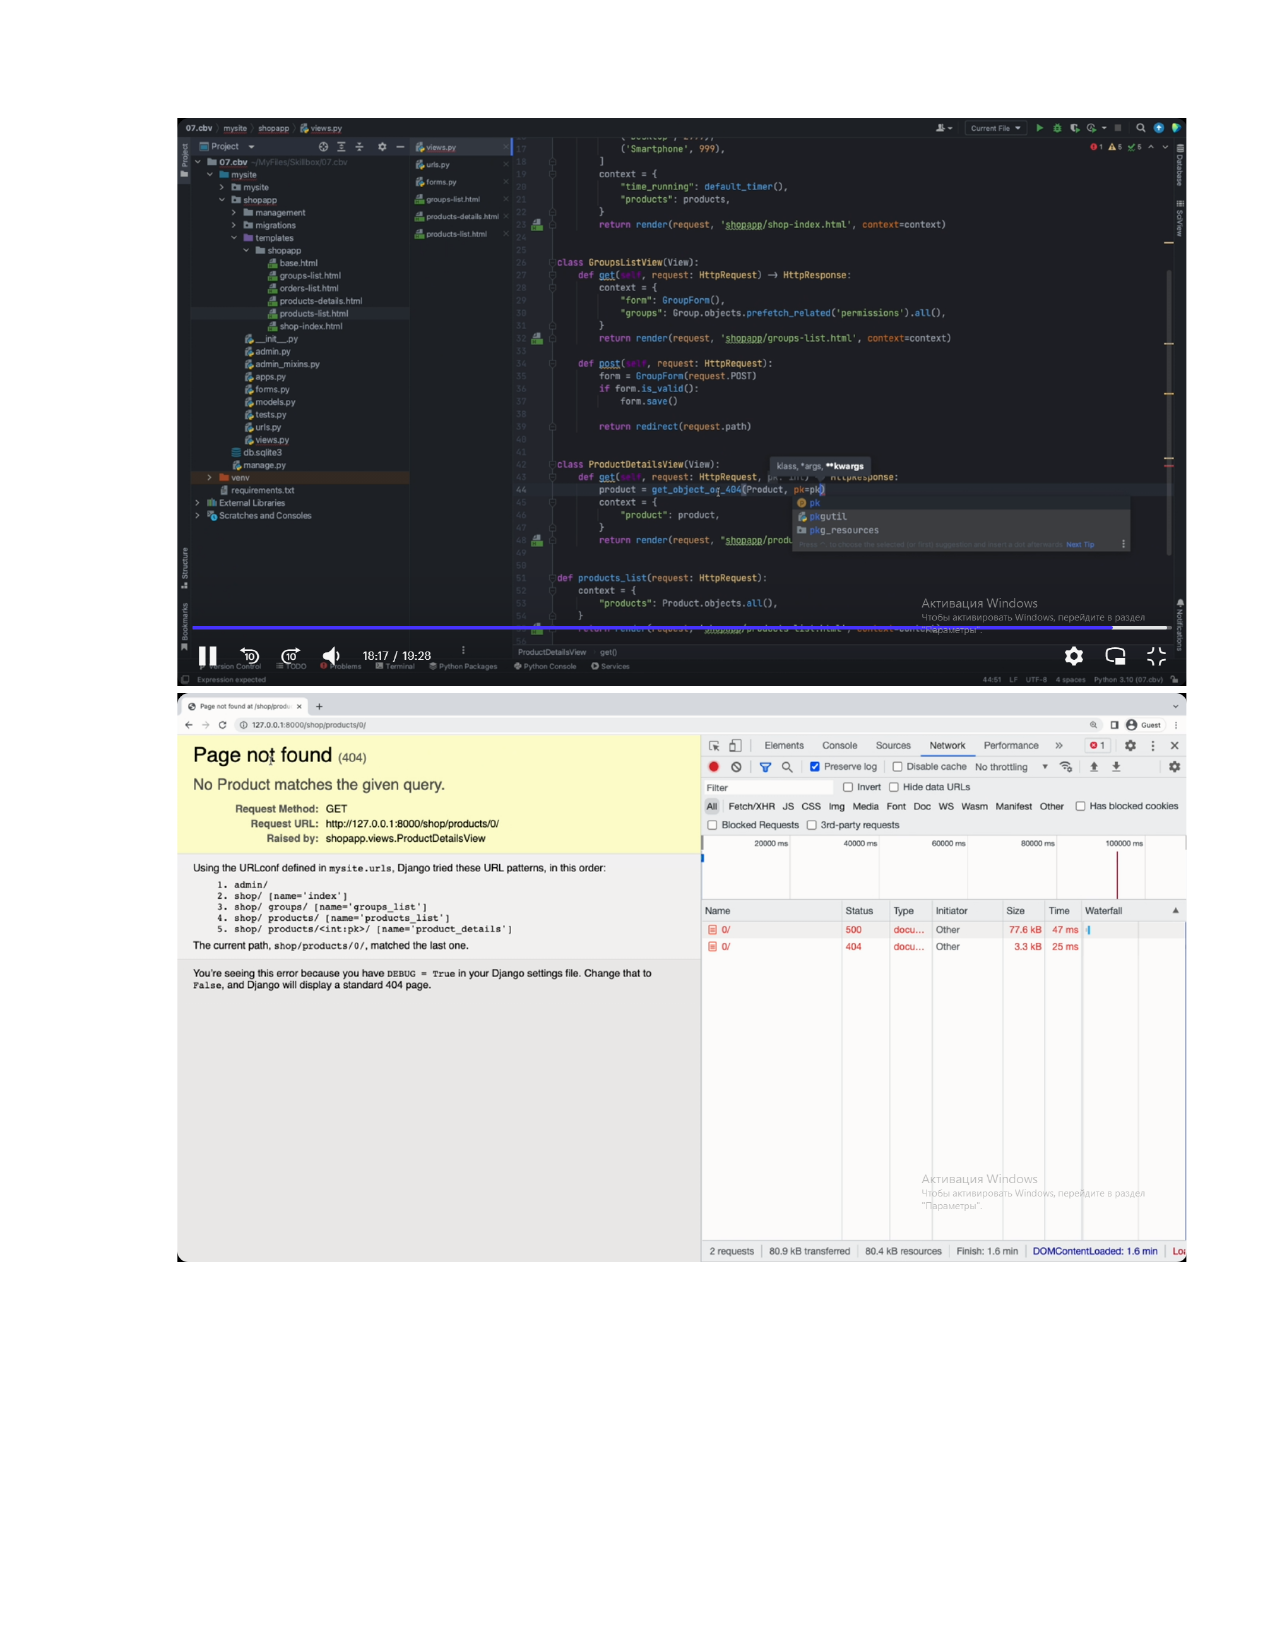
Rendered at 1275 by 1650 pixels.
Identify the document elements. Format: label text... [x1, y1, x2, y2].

picture [177, 693, 1187, 1262]
picture [177, 118, 1187, 686]
